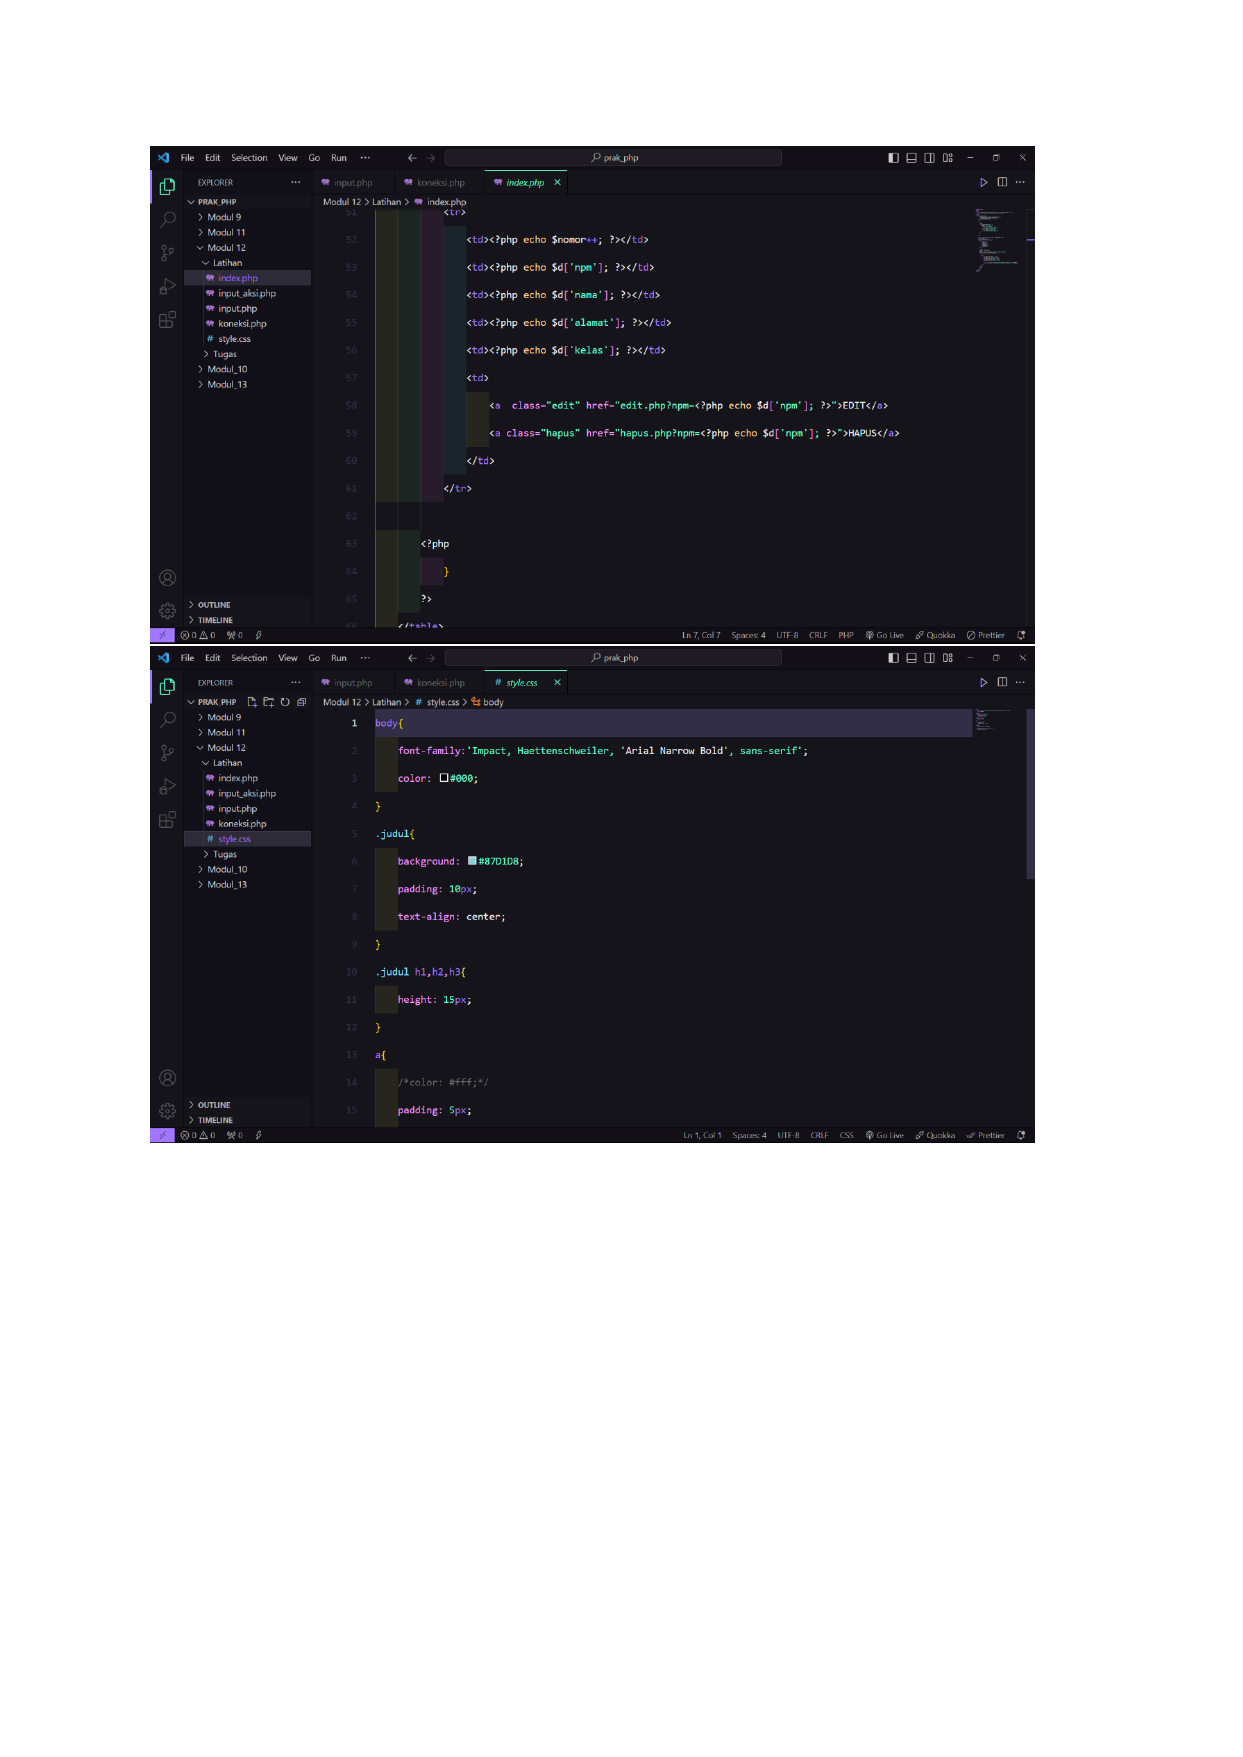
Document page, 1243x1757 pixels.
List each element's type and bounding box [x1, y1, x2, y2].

picture [150, 146, 1035, 1143]
